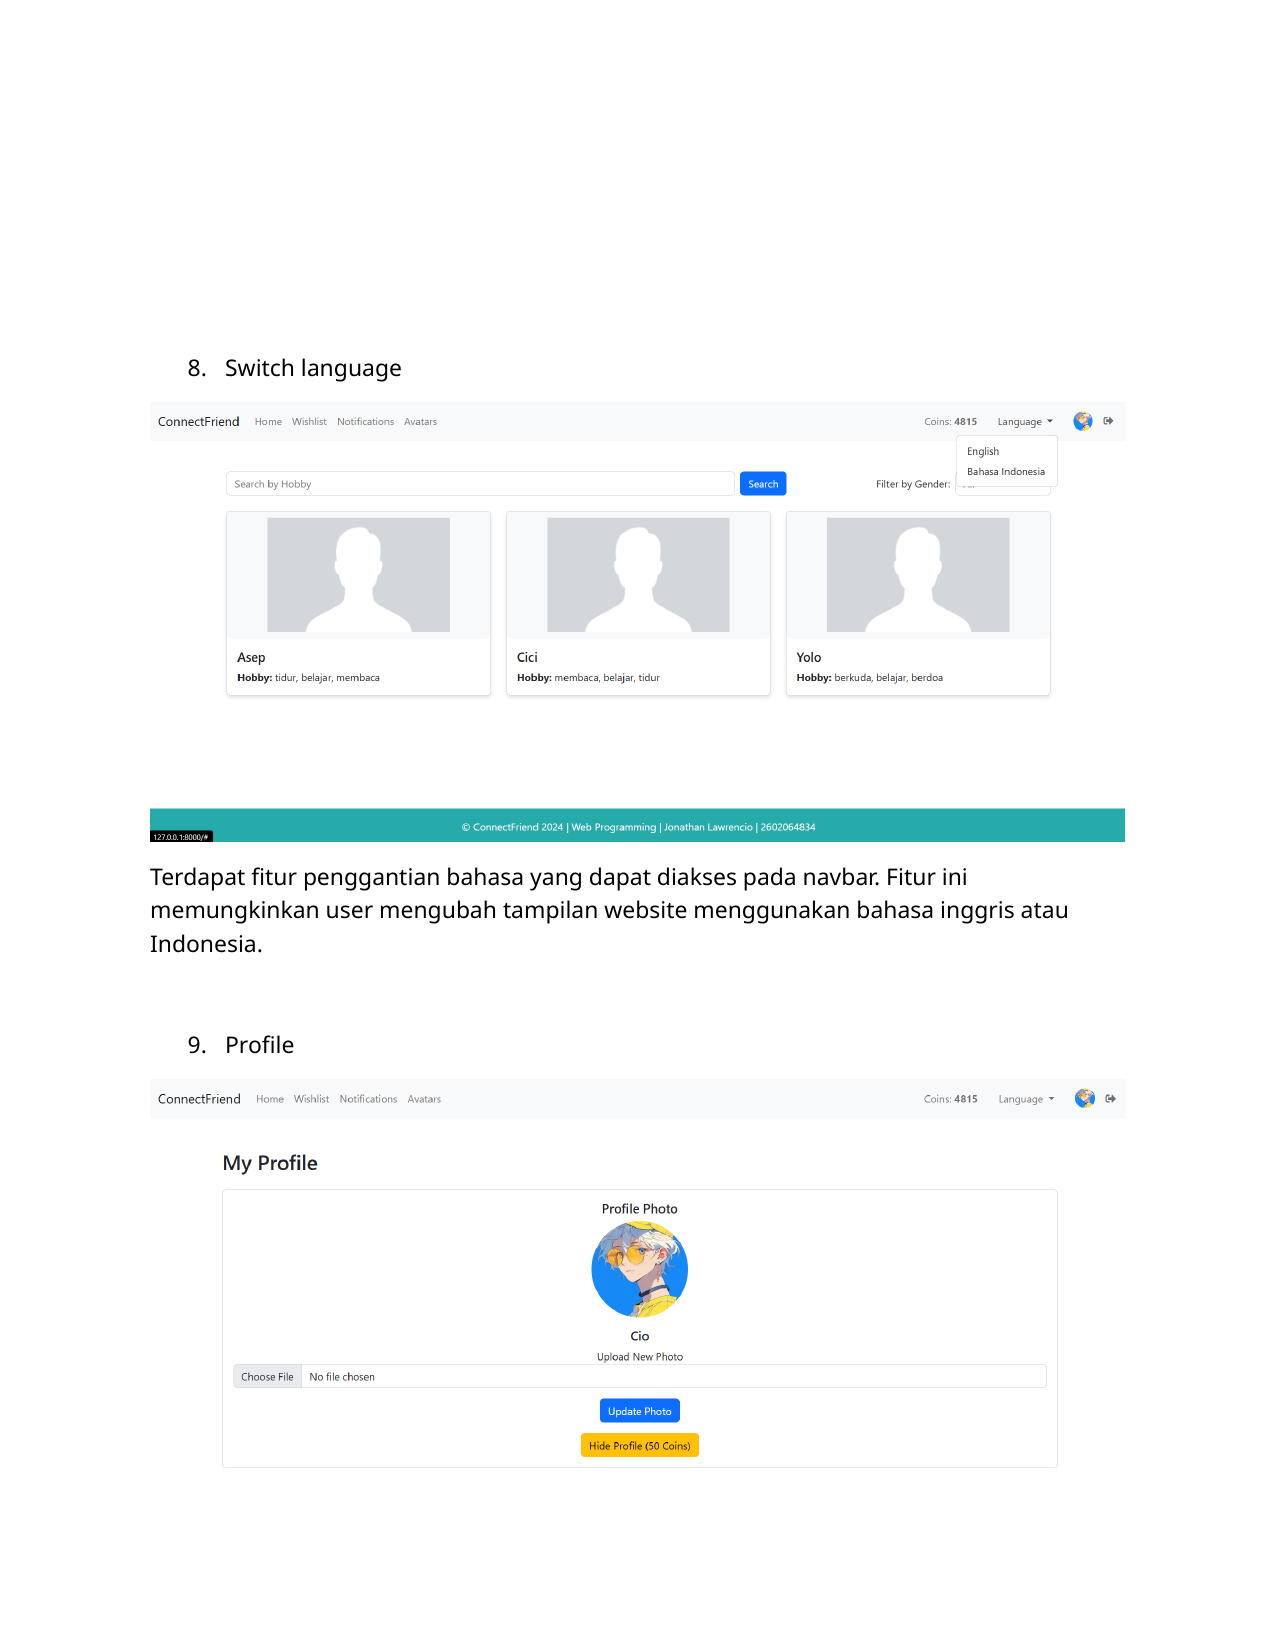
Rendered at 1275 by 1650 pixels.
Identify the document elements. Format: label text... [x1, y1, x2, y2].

picture [150, 1079, 1125, 1475]
picture [150, 402, 1125, 842]
list Profile [187, 1029, 1125, 1060]
list Switch language [187, 352, 1125, 383]
text Terdapat fitur penggantian bahasa yang dapat diakses pada navbar. Fitur ini memungkinkan user mengubah tampilan website menggunakan bahasa inggris atau Indonesia. [150, 861, 1125, 959]
